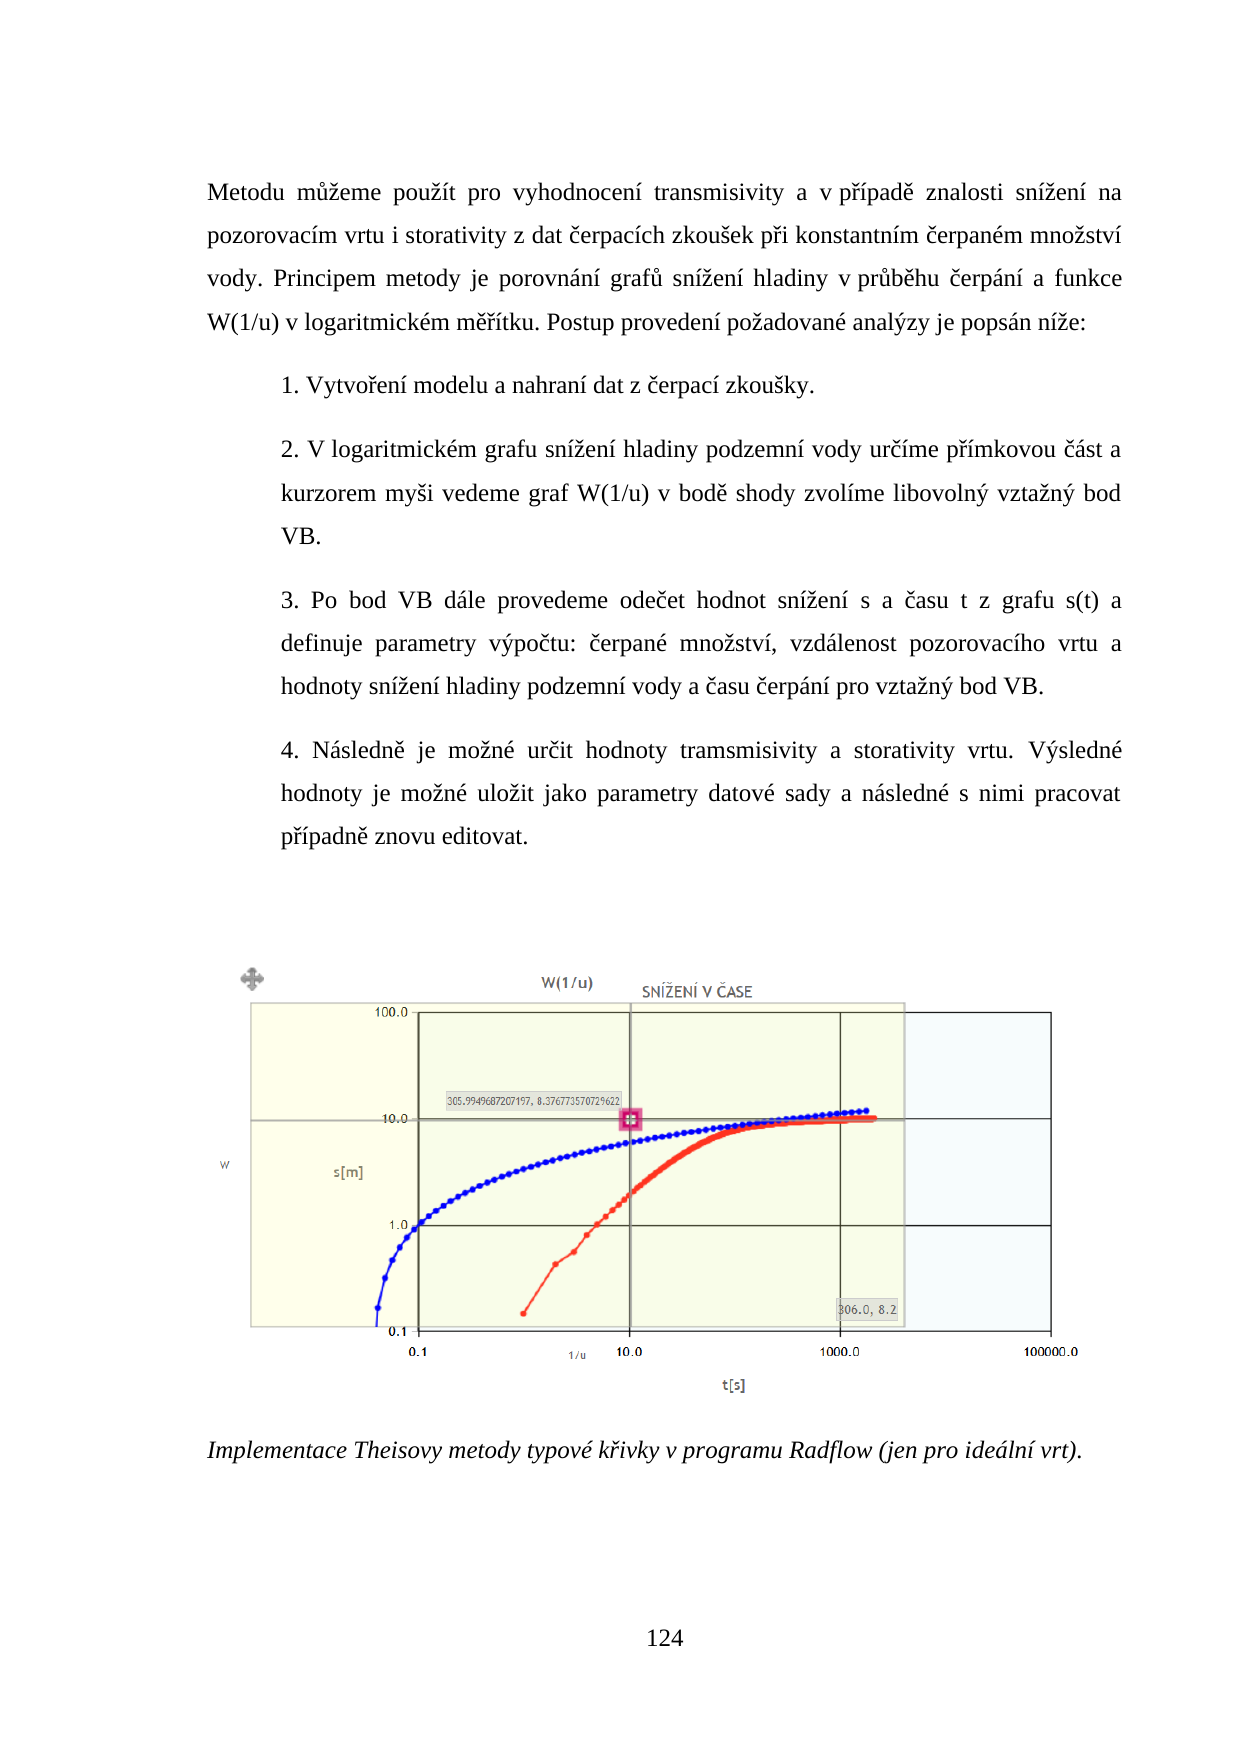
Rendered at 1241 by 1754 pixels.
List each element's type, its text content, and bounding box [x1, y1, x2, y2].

text 3. Po bod VB dále provedeme odečet hodnot snížení s a času t z grafu s(t) a definuje parametry výpočtu: čerpané množství, vzdálenost pozorovacího vrtu a hodnoty snížení hladiny podzemní vody a času čerpání pro vztažný bod VB. [281, 585, 1122, 700]
text 4. Následně je možné určit hodnoty tramsmisivity a storativity vrtu. Výsledné hodnoty je možné uložit jako parametry datové sady a následné s nimi pracovat případně znovu editovat. [281, 735, 1122, 850]
text 2. V logaritmickém grafu snížení hladiny podzemní vody určíme přímkovou část a kurzorem myši vedeme graf W(1/u) v bodě shody zvolíme libovolný vztažný bod VB. [281, 434, 1122, 549]
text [207, 177, 1122, 335]
picture [206, 949, 1123, 1400]
text 1. Vytvoření modelu a nahraní dat z čerpací zkoušky. [207, 371, 1122, 399]
text Implementace Theisovy metody typové křivky v programu Radflow (jen pro ideální vrt). [207, 1435, 1122, 1464]
